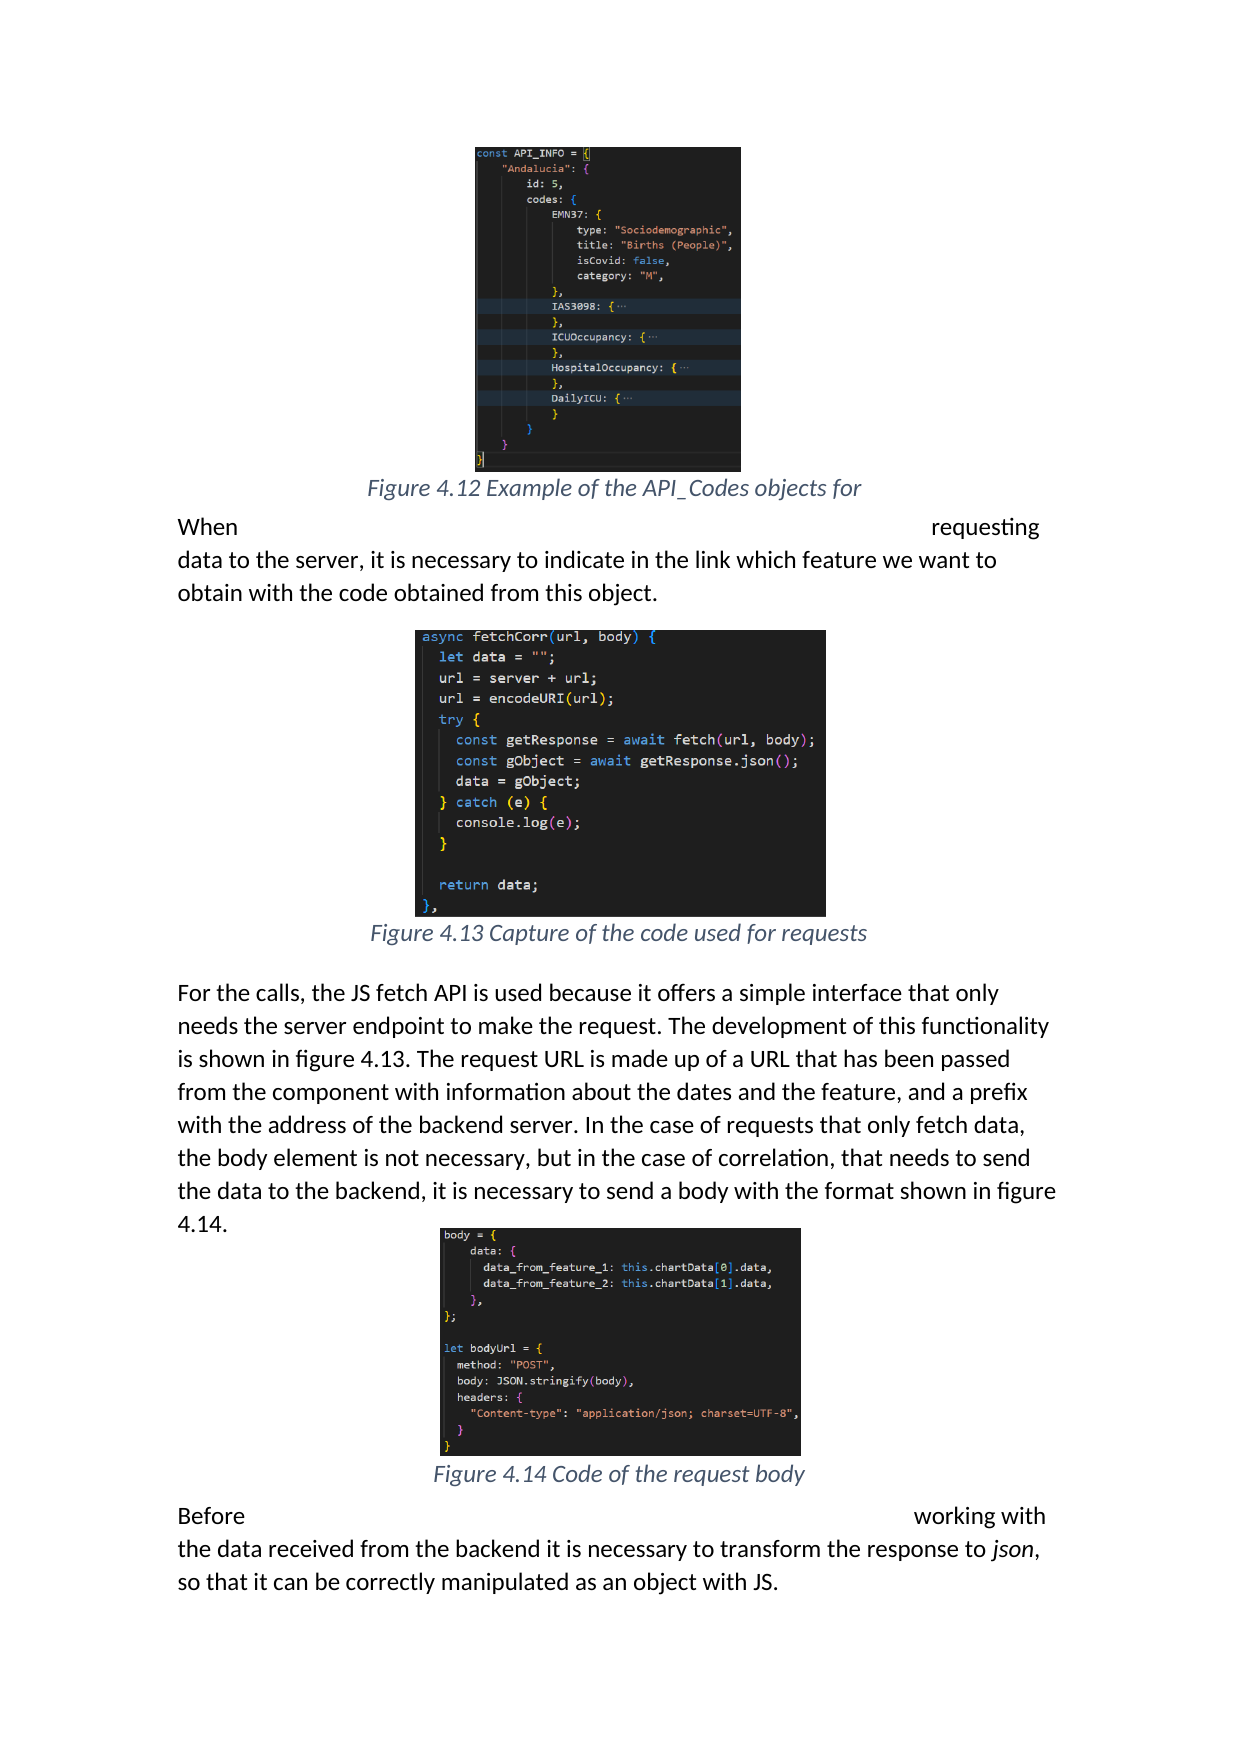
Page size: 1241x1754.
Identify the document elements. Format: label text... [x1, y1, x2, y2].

text For the calls, the JS fetch API is used because it offers a simple interface that only needs the server endpoint to make the request. The development of this functionality is shown in figure 4.13. The request URL is made up of a URL that has been passed from the component with information about the dates and the feature, and a prefix with the address of the backend server. In the case of requests that only fetch data, the body element is not necessary, but in the case of correlation, that needs to send the data to the backend, it is necessary to send a body with the format shown in figure 4.14. [177, 978, 1063, 1238]
picture [440, 1228, 801, 1456]
text Before working with the data received from the backend it is necessary to transform the response to json, so that it can be correctly manipulated as an object with JS. [177, 1500, 1063, 1596]
picture [475, 147, 741, 472]
text When requesting data to the server, it is necessary to indicate in the link which feature we want to obtain with the code obtained from this object. [177, 511, 1063, 608]
picture [415, 630, 826, 916]
